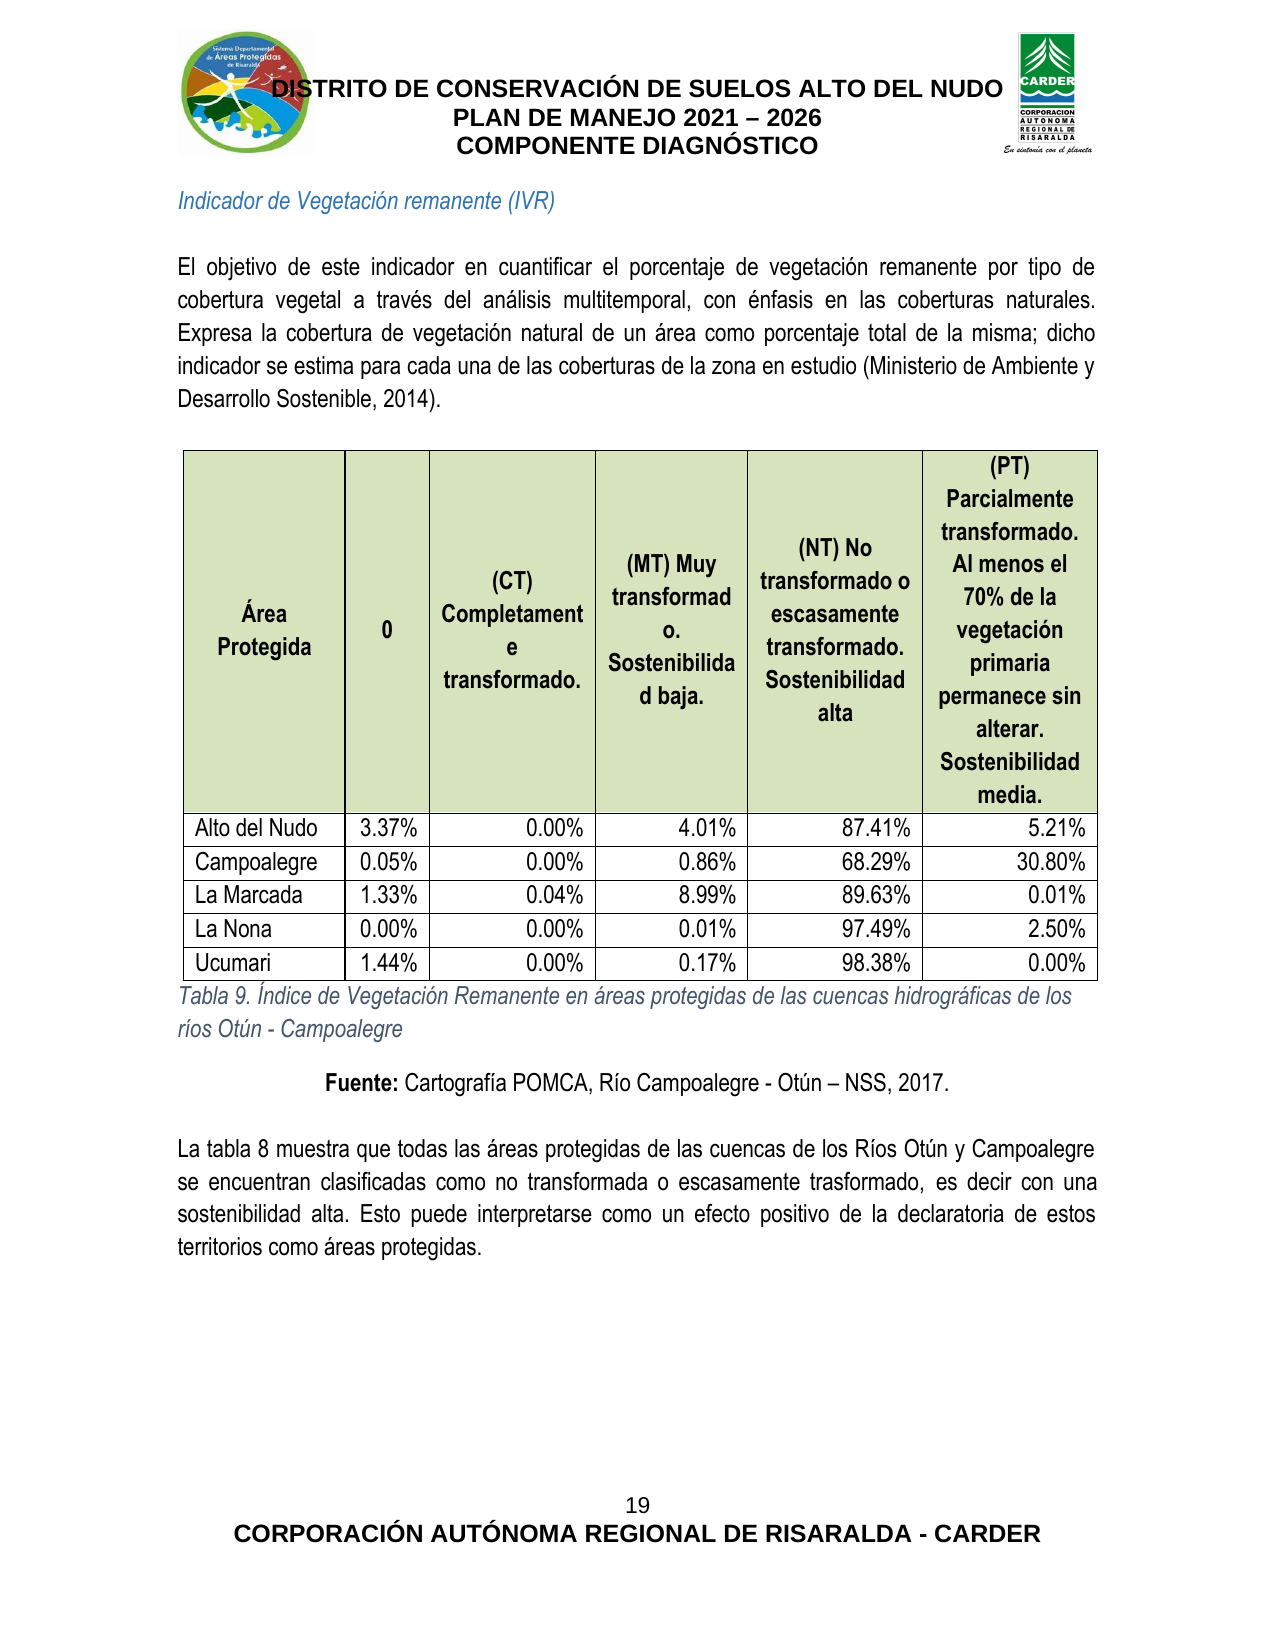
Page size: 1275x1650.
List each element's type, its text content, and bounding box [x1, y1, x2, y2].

table_cell 0.86% [596, 847, 747, 879]
table_cell 97.49% [748, 914, 922, 947]
table_cell 0.00% [430, 914, 595, 947]
picture [998, 25, 1098, 164]
table_cell 89.63% [748, 881, 922, 913]
table_cell 0.04% [430, 881, 595, 913]
table_cell 0.01% [923, 881, 1097, 913]
text Fuente: Cartografía POMCA, Río Campoalegre - Otún – NSS, 2017. [177, 1068, 1098, 1096]
picture [177, 29, 314, 158]
table_cell 30.80% [923, 847, 1097, 879]
table_cell 0.17% [596, 948, 747, 980]
table_cell La Nona [184, 914, 344, 947]
table_header (CT) Completamente transformado. [430, 451, 595, 812]
table_cell 3.37% [346, 814, 429, 846]
table_cell 1.33% [346, 881, 429, 913]
table_cell La Marcada [184, 881, 344, 913]
table_cell 87.41% [748, 814, 922, 846]
table_cell Alto del Nudo [184, 814, 344, 846]
table_cell 1.44% [346, 948, 429, 980]
table_header 0 [346, 451, 429, 812]
subtitle Indicador de Vegetación remanente (IVR) [177, 186, 1098, 215]
table_cell 0.05% [346, 847, 429, 879]
table_cell 8.99% [596, 881, 747, 913]
table_cell 98.38% [748, 948, 922, 980]
text Tabla 9. Índice de Vegetación Remanente en áreas protegidas de las cuencas hidrográficas de los ríos Otún - Campoalegre [177, 981, 1098, 1043]
table_cell Campoalegre [184, 847, 344, 879]
text La tabla 8 muestra que todas las áreas protegidas de las cuencas de los Ríos Otún y Campoalegre se encuentran clasificadas como no transformada o escasamente trasformado, es decir con una sostenibilidad alta. Esto puede interpretarse como un efecto positivo de la declaratoria de estos territorios como áreas protegidas. [177, 1134, 1098, 1261]
table_header (PT) Parcialmente transformado. Al menos el 70% de la vegetación primaria permanece sin alterar. Sostenibilidad media. [923, 451, 1097, 812]
table_cell 0.00% [430, 814, 595, 846]
table_header (MT) Muy transformado. Sostenibilidad baja. [596, 451, 747, 812]
table_cell 5.21% [923, 814, 1097, 846]
table_cell 0.00% [923, 948, 1097, 980]
table_cell Ucumari [184, 948, 344, 980]
table_cell 0.00% [430, 948, 595, 980]
text El objetivo de este indicador en cuantificar el porcentaje de vegetación remanente por tipo de cobertura vegetal a través del análisis multitemporal, con énfasis en las coberturas naturales. Expresa la cobertura de vegetación natural de un área como porcentaje total de la misma; dicho indicador se estima para cada una de las coberturas de la zona en estudio (Ministerio de Ambiente y Desarrollo Sostenible, 2014). [177, 252, 1098, 412]
table_cell 0.01% [596, 914, 747, 947]
table_header (NT) No transformado o escasamente transformado. Sostenibilidad alta [748, 451, 922, 812]
table_cell 68.29% [748, 847, 922, 879]
table_header Área Protegida [184, 451, 344, 812]
table_cell 0.00% [346, 914, 429, 947]
table_cell 2.50% [923, 914, 1097, 947]
table_cell 4.01% [596, 814, 747, 846]
table_cell 0.00% [430, 847, 595, 879]
